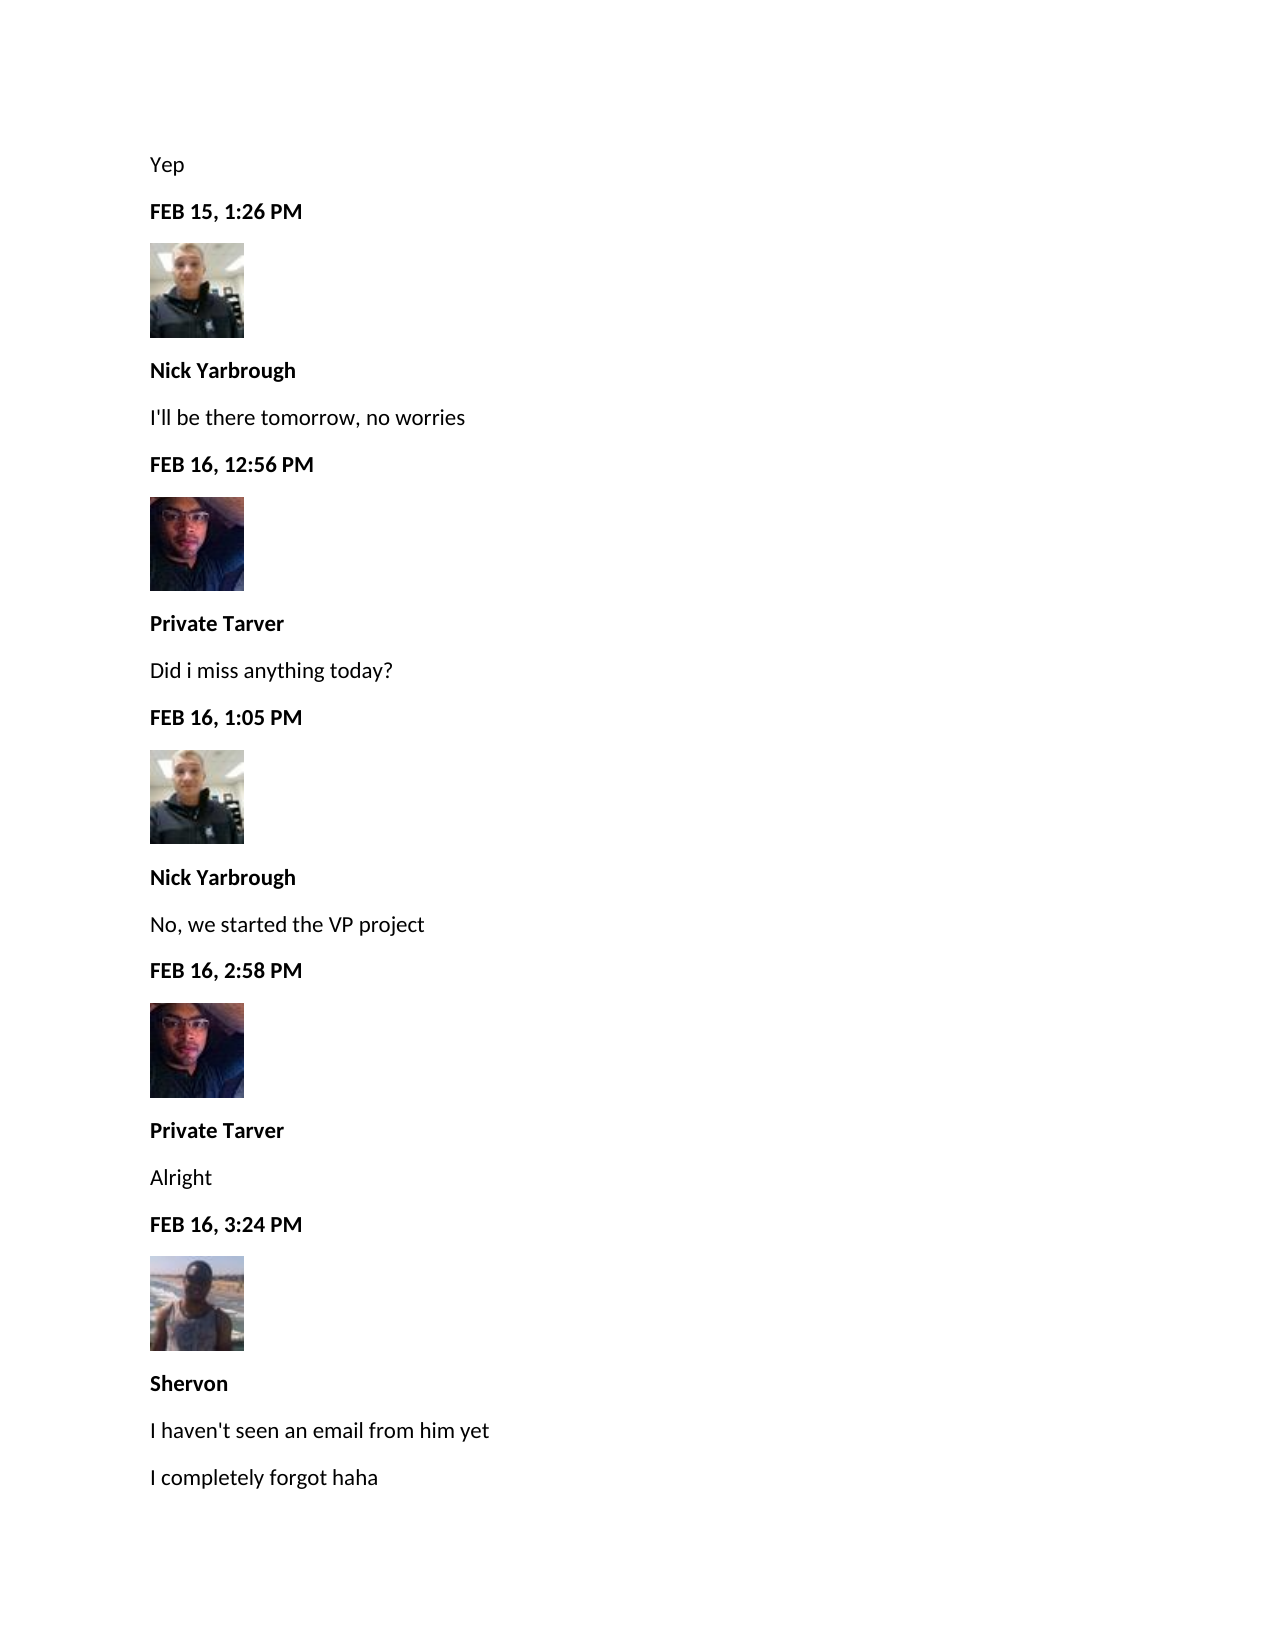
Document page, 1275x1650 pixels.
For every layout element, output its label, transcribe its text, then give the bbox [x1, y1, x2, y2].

text I completely forgot haha [150, 1463, 1125, 1491]
text No, we started the VP project [150, 910, 1125, 938]
text I haven't seen an email from him yet [150, 1416, 1125, 1444]
picture [150, 750, 244, 844]
picture [150, 497, 244, 591]
text Private Tarver [150, 609, 1125, 638]
text Nick Yarbrough [150, 356, 1125, 384]
picture [150, 243, 244, 338]
text Nick Yarbrough [150, 863, 1125, 891]
text Private Tarver [150, 1116, 1125, 1144]
text I'll be there tomorrow, no worries [150, 403, 1125, 431]
text Did i miss anything today? [150, 656, 1125, 684]
text Yep [150, 150, 1125, 178]
text Shervon [150, 1369, 1125, 1397]
text FEB 16, 1:05 PM [150, 703, 1125, 731]
text FEB 16, 3:24 PM [150, 1210, 1125, 1238]
text FEB 16, 12:56 PM [150, 450, 1125, 478]
picture [150, 1003, 244, 1098]
text FEB 16, 2:58 PM [150, 957, 1125, 984]
text FEB 15, 1:26 PM [150, 197, 1125, 225]
text Alright [150, 1163, 1125, 1191]
picture [150, 1256, 244, 1351]
